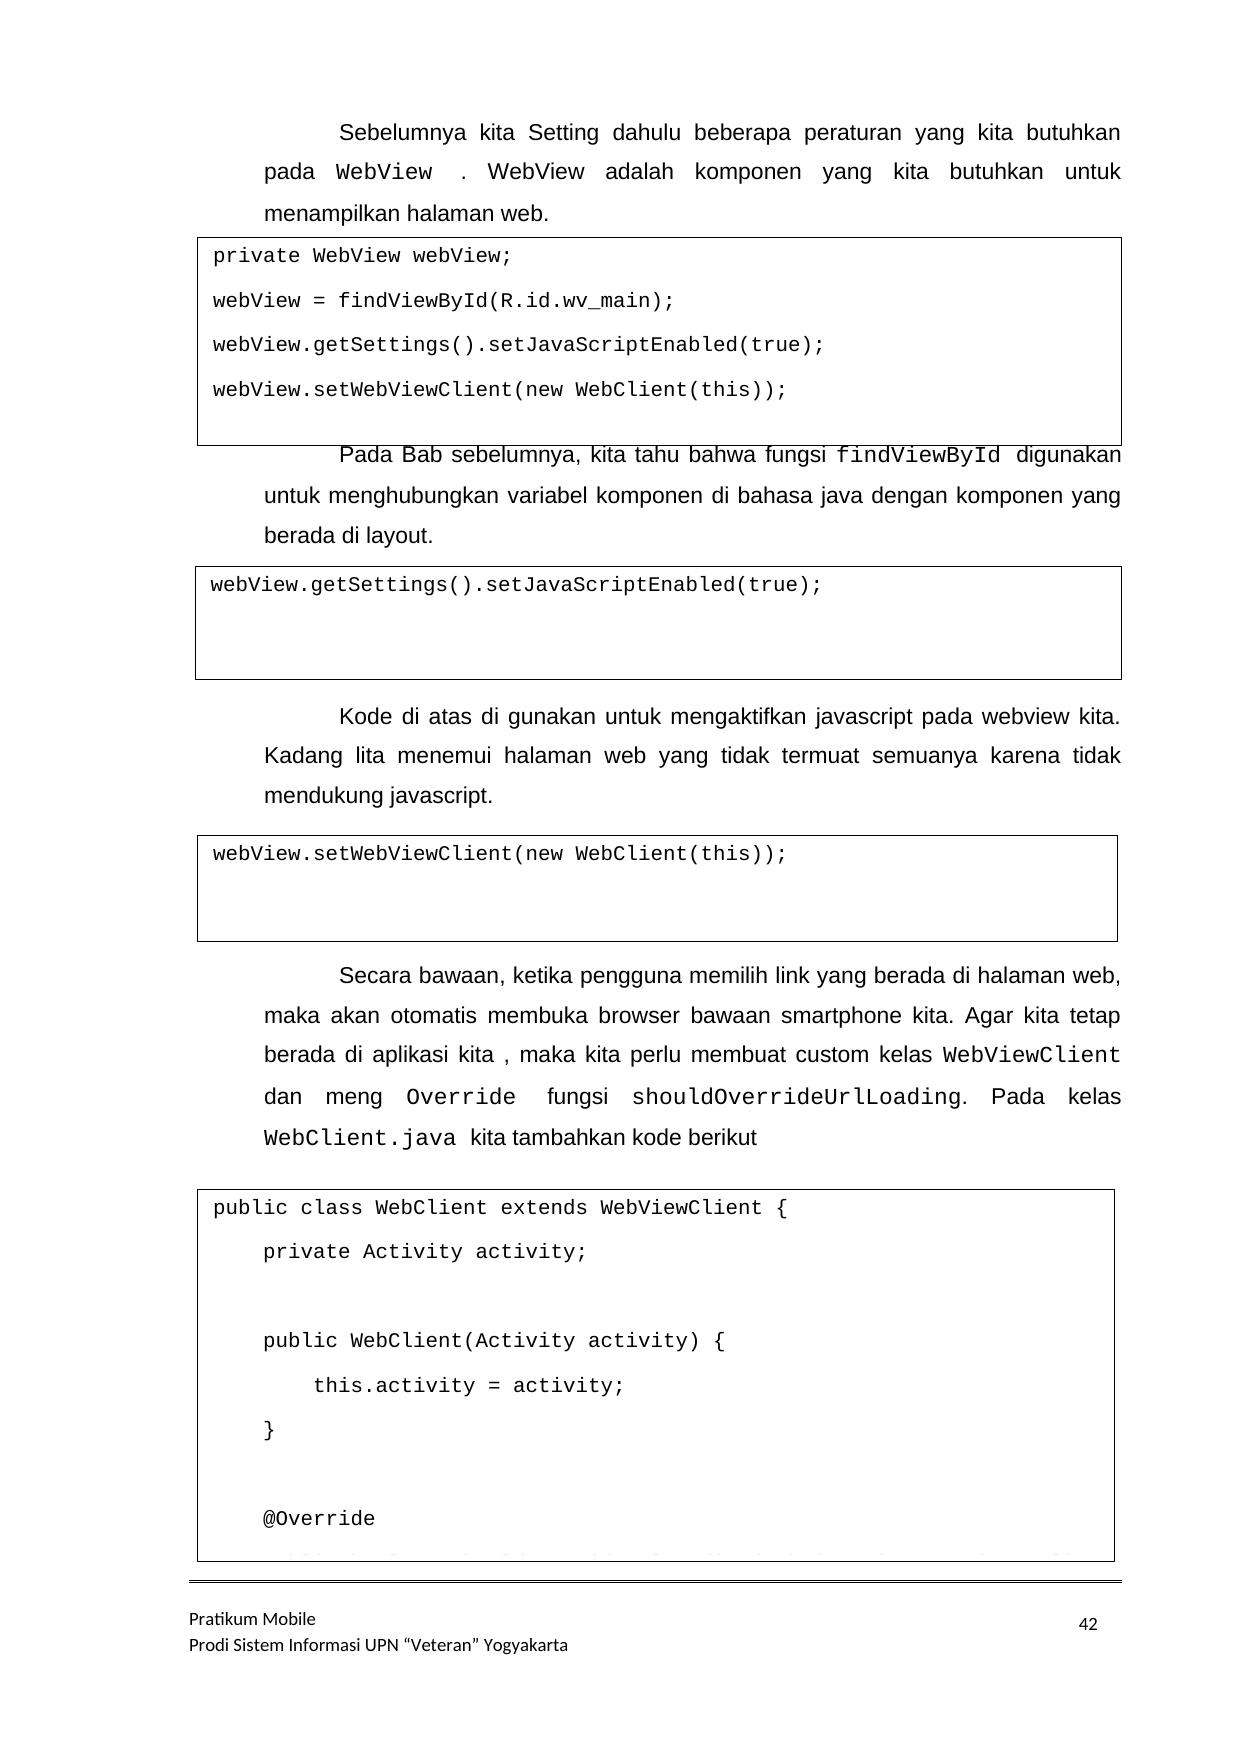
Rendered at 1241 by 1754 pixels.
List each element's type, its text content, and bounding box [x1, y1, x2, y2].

text Sebelumnya kita Setting dahulu beberapa peraturan yang kita butuhkan pada WebView . WebView adalah komponen yang kita butuhkan untuk menampilkan halaman web. [264, 118, 1122, 226]
text Kode di atas di gunakan untuk mengaktifkan javascript pada webview kita. Kadang lita menemui halaman web yang tidak termuat semuanya karena tidak mendukung javascript. [264, 703, 1122, 808]
text Secara bawaan, ketika pengguna memilih link yang berada di halaman web, maka akan otomatis membuka browser bawaan smartphone kita. Agar kita tetap berada di aplikasi kita , maka kita perlu membuat custom kelas WebViewClient dan meng Override fungsi shouldOverrideUrlLoading. Pada kelas WebClient.java kita tambahkan kode berikut [264, 962, 1122, 1153]
text Pada Bab sebelumnya, kita tahu bahwa fungsi findViewById digunakan untuk menghubungkan variabel komponen di bahasa java dengan komponen yang berada di layout. [264, 446, 1122, 548]
